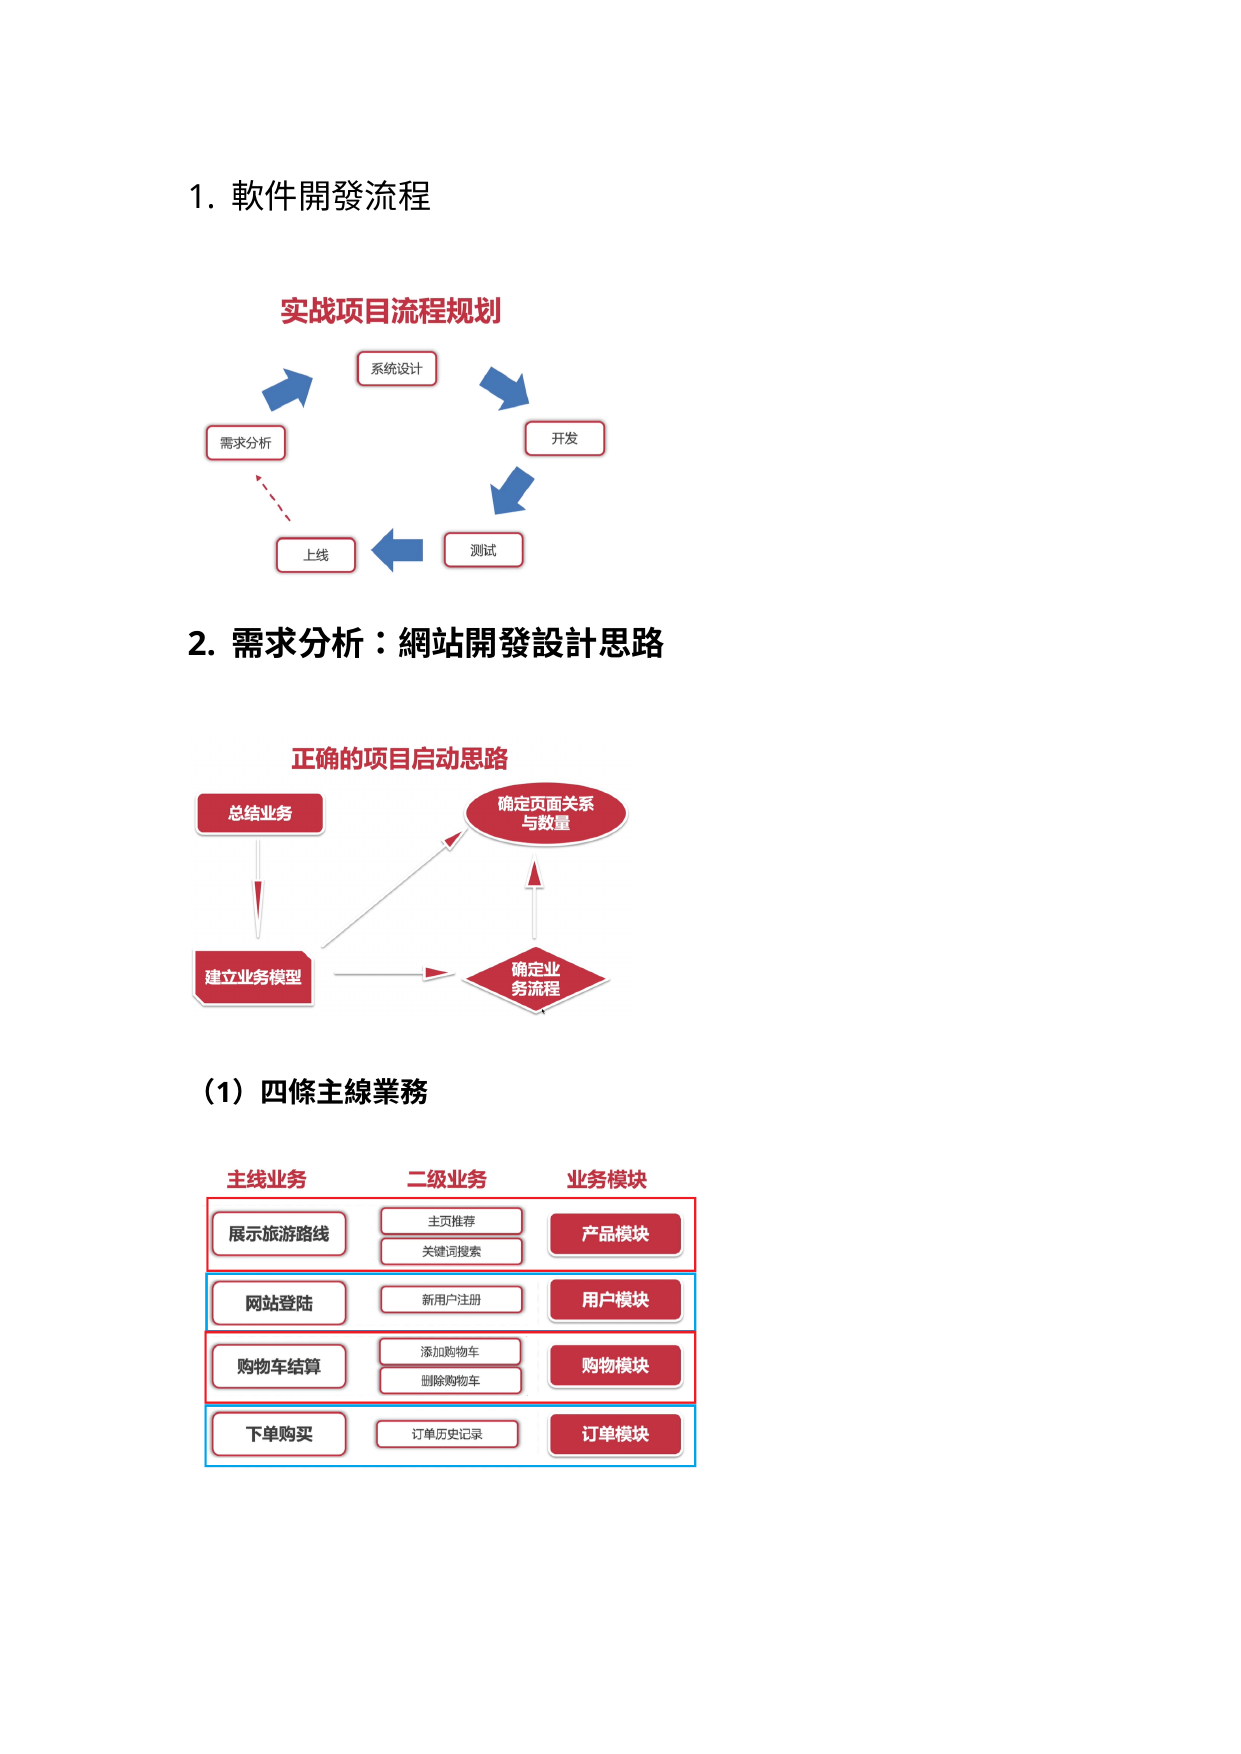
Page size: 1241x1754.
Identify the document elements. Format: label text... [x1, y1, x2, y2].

subtitle （1）四條主線業務 [187, 1058, 1053, 1123]
picture [187, 736, 632, 1020]
subtitle 需求分析：網站開發設計思路 [187, 609, 1053, 674]
subtitle 軟件開發流程 [187, 162, 1053, 227]
picture [187, 289, 613, 582]
picture [187, 1152, 709, 1478]
